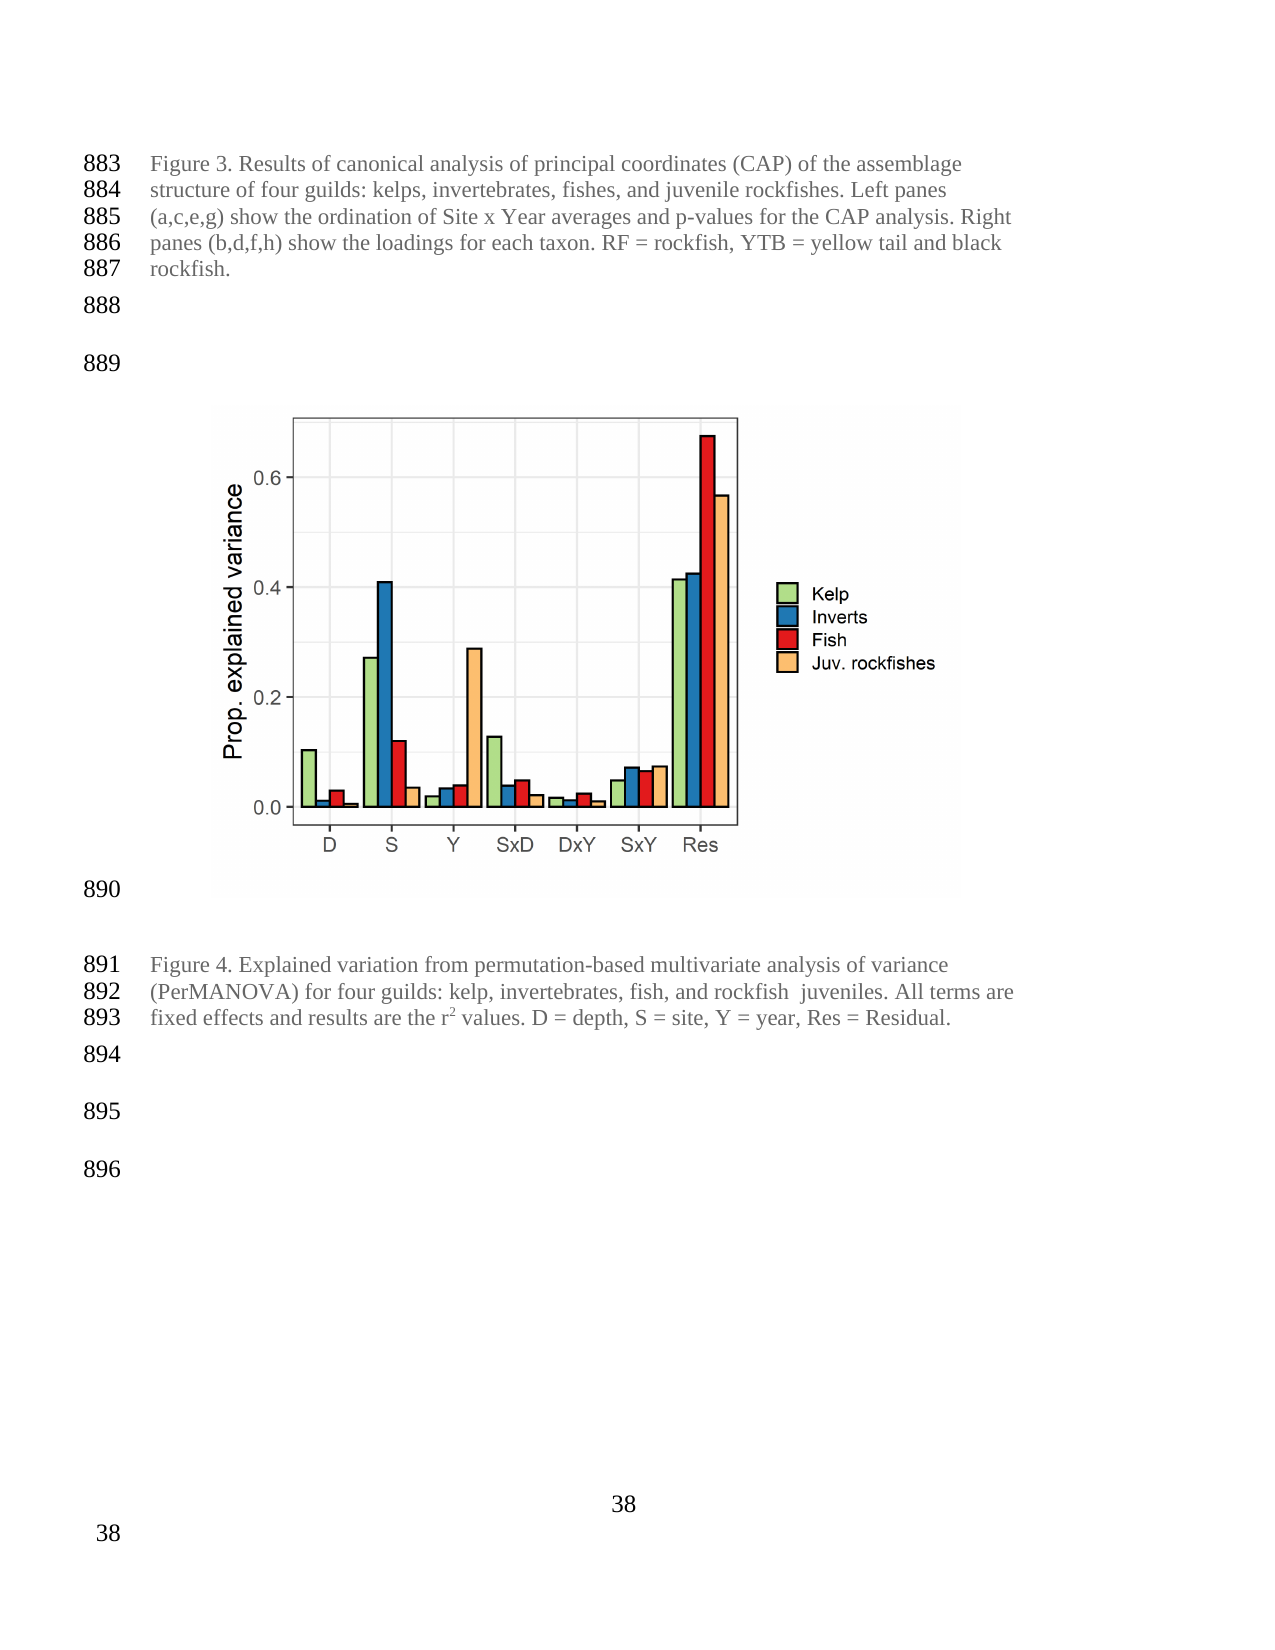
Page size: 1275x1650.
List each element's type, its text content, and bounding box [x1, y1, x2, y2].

picture [211, 405, 961, 898]
subtitle Figure 3. Results of canonical analysis of principal coordinates (CAP) of the assemblage structure of four guilds: kelps, invertebrates, fishes, and juvenile rockfishes. Left panes (a,c,e,g) show the ordination of Site x Year averages and p-values for the CAP analysis. Right panes (b,d,f,h) show the loadings for each taxon. RF = rockfish, YTB = yellow tail and black rockfish. [150, 150, 1022, 282]
subtitle Figure 4. Explained variation from permutation-based multivariate analysis of variance (PerMANOVA) for four guilds: kelp, invertebrates, fish, and rockfish juveniles. All terms are fixed effects and results are the r2 values. D = depth, S = site, Y = year, Res = Residual. [150, 951, 1022, 1031]
